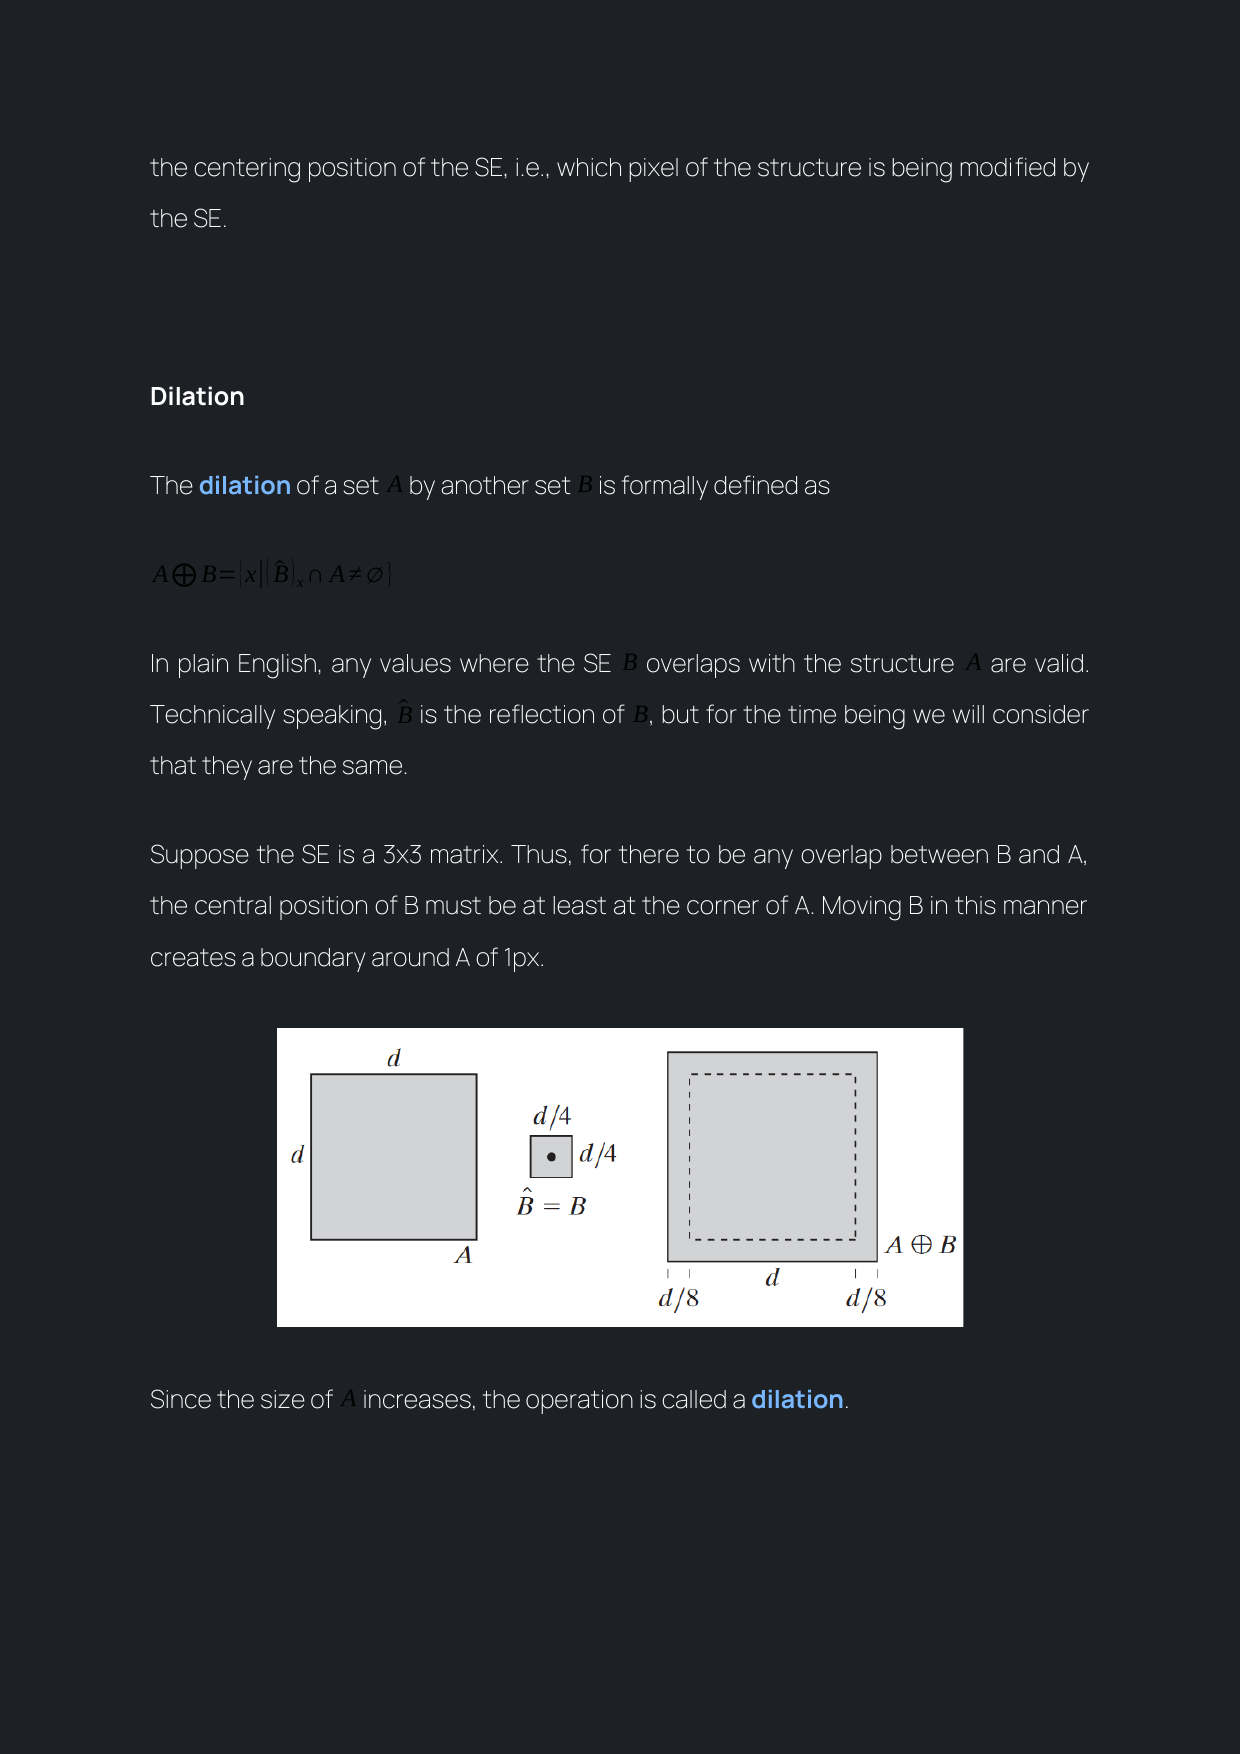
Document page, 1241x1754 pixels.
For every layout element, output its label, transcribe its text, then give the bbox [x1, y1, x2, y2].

text In plain English, any values where the SE overlaps with the structure are valid. Technically speaking, is the reflection of , but for the time being we will consider that they are the same. [150, 646, 1090, 782]
subtitle Dilation [150, 379, 1090, 413]
text Suppose the SE is a 3x3 matrix. Thus, for there to be any overlap between B and A, the central position of B must be at least at the corner of A. Moving B in this manner creates a boundary around A of 1px. [150, 837, 1090, 973]
text Since the size of increases, the operation is called a dilation. [150, 1381, 1090, 1416]
picture [277, 1028, 964, 1327]
text The dilation of a set by another set is formally defined as [150, 467, 1090, 502]
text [150, 150, 1090, 235]
